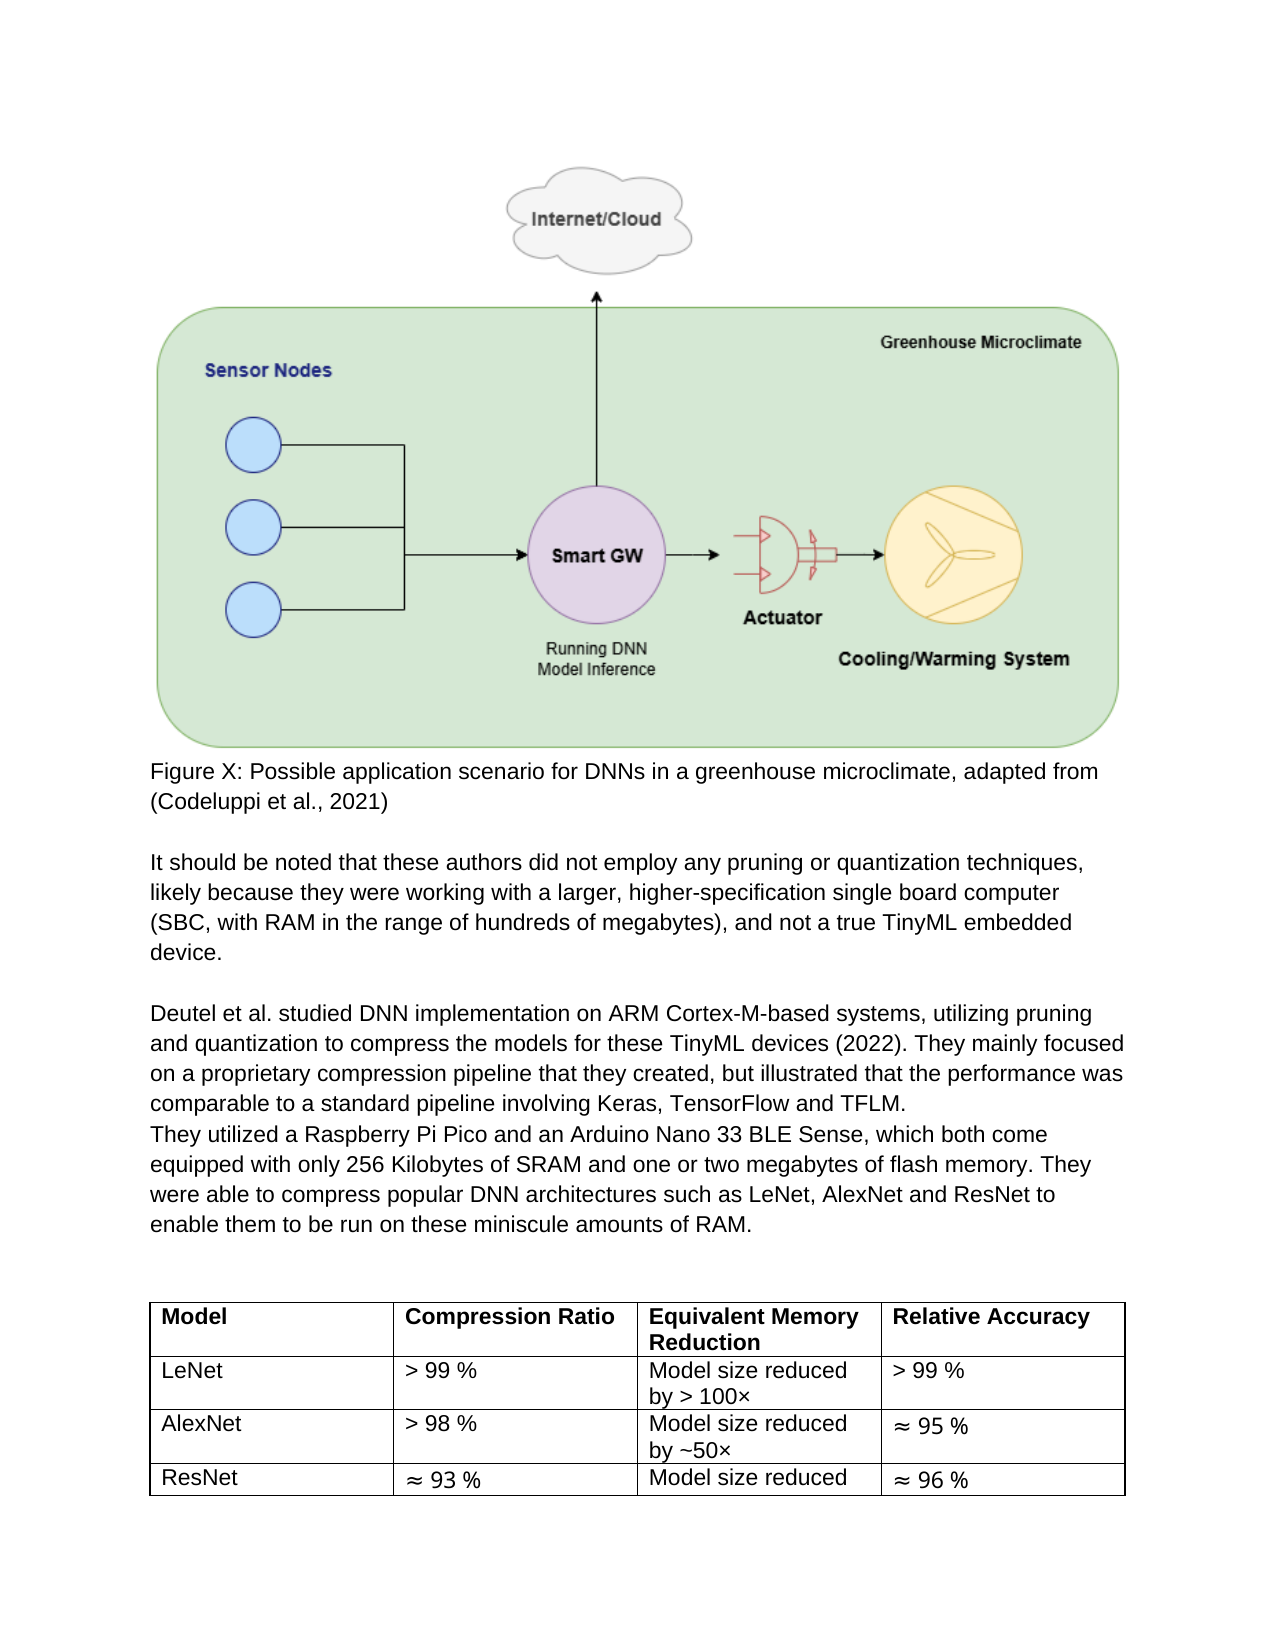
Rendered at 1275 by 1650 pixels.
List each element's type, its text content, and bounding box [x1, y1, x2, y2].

table_header Relative Accuracy [882, 1303, 1124, 1356]
table_header Equivalent Memory Reduction [638, 1303, 881, 1356]
table_cell > 98 % [394, 1410, 637, 1463]
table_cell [638, 1464, 881, 1495]
table_cell ≈ 93 % [394, 1464, 637, 1495]
picture [150, 150, 1125, 755]
text Figure X: Possible application scenario for DNNs in a greenhouse microclimate, adapted from (Codeluppi et al., 2021) [150, 758, 1125, 814]
table_cell Model size reduced by ~50× [638, 1410, 881, 1463]
table_cell ≈ 96 % [882, 1464, 1124, 1495]
text Deutel et al. studied DNN implementation on ARM Cortex-M-based systems, utilizing pruning and quantization to compress the models for these TinyML devices (2022). They mainly focused on a proprietary compression pipeline that they created, but illustrated that the performance was comparable to a standard pipeline involving Keras, TensorFlow and TFLM. [150, 1000, 1125, 1117]
text It should be noted that these authors did not employ any pruning or quantization techniques, likely because they were working with a larger, higher-specification single board computer (SBC, with RAM in the range of hundreds of megabytes), and not a true TinyML embedded device. [150, 849, 1125, 966]
table_header Compression Ratio [394, 1303, 637, 1356]
table_cell Model size reduced by > 100× [638, 1357, 881, 1409]
table_cell ≈ 95 % [882, 1410, 1124, 1463]
table_cell > 99 % [882, 1357, 1124, 1409]
table_cell AlexNet [151, 1410, 393, 1463]
text They utilized a Raspberry Pi Pico and an Arduino Nano 33 BLE Sense, which both come equipped with only 256 Kilobytes of SRAM and one or two megabytes of flash memory. They were able to compress popular DNN architectures such as LeNet, AlexNet and ResNet to enable them to be run on these miniscule amounts of RAM. [150, 1121, 1125, 1237]
table_cell ResNet [151, 1464, 393, 1495]
table_cell LeNet [151, 1357, 393, 1409]
table_cell > 99 % [394, 1357, 637, 1409]
table_header Model [151, 1303, 393, 1356]
